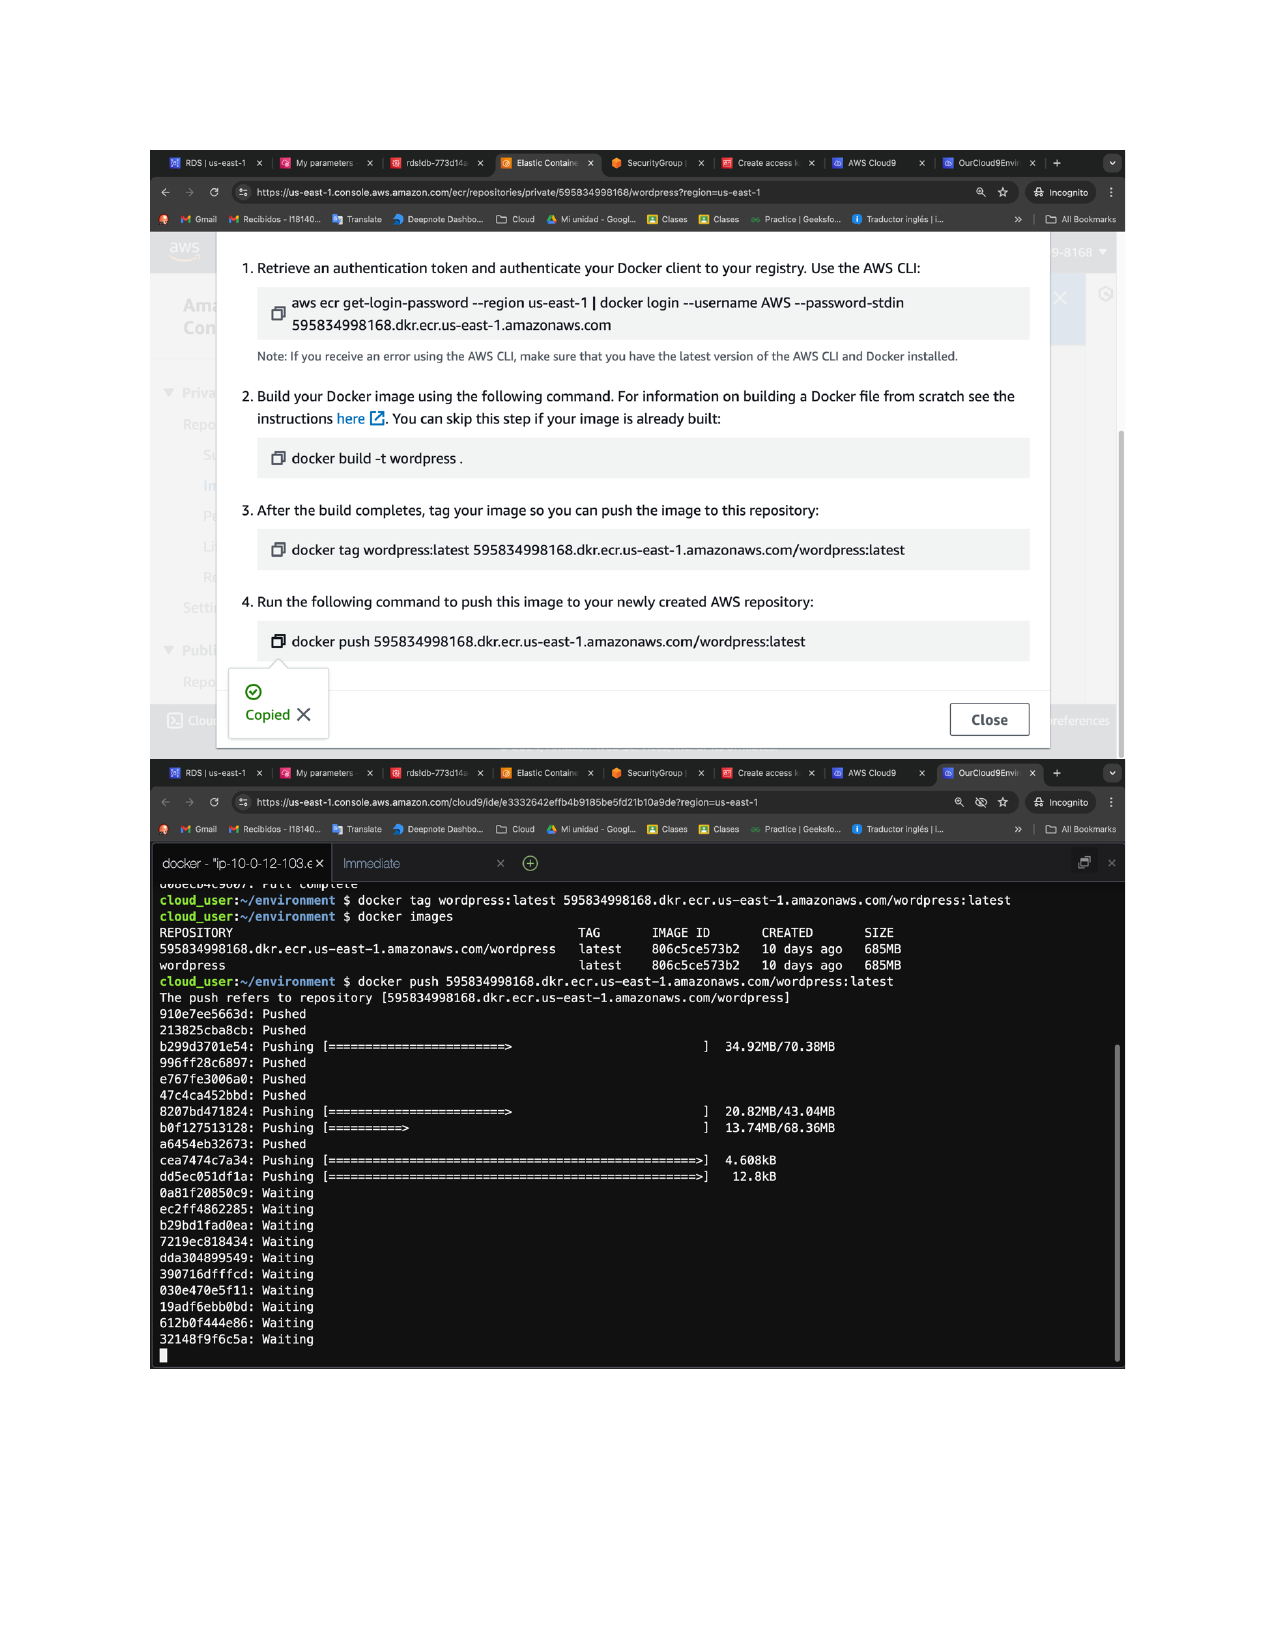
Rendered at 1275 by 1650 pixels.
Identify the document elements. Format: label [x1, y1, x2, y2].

picture [150, 150, 1125, 1369]
